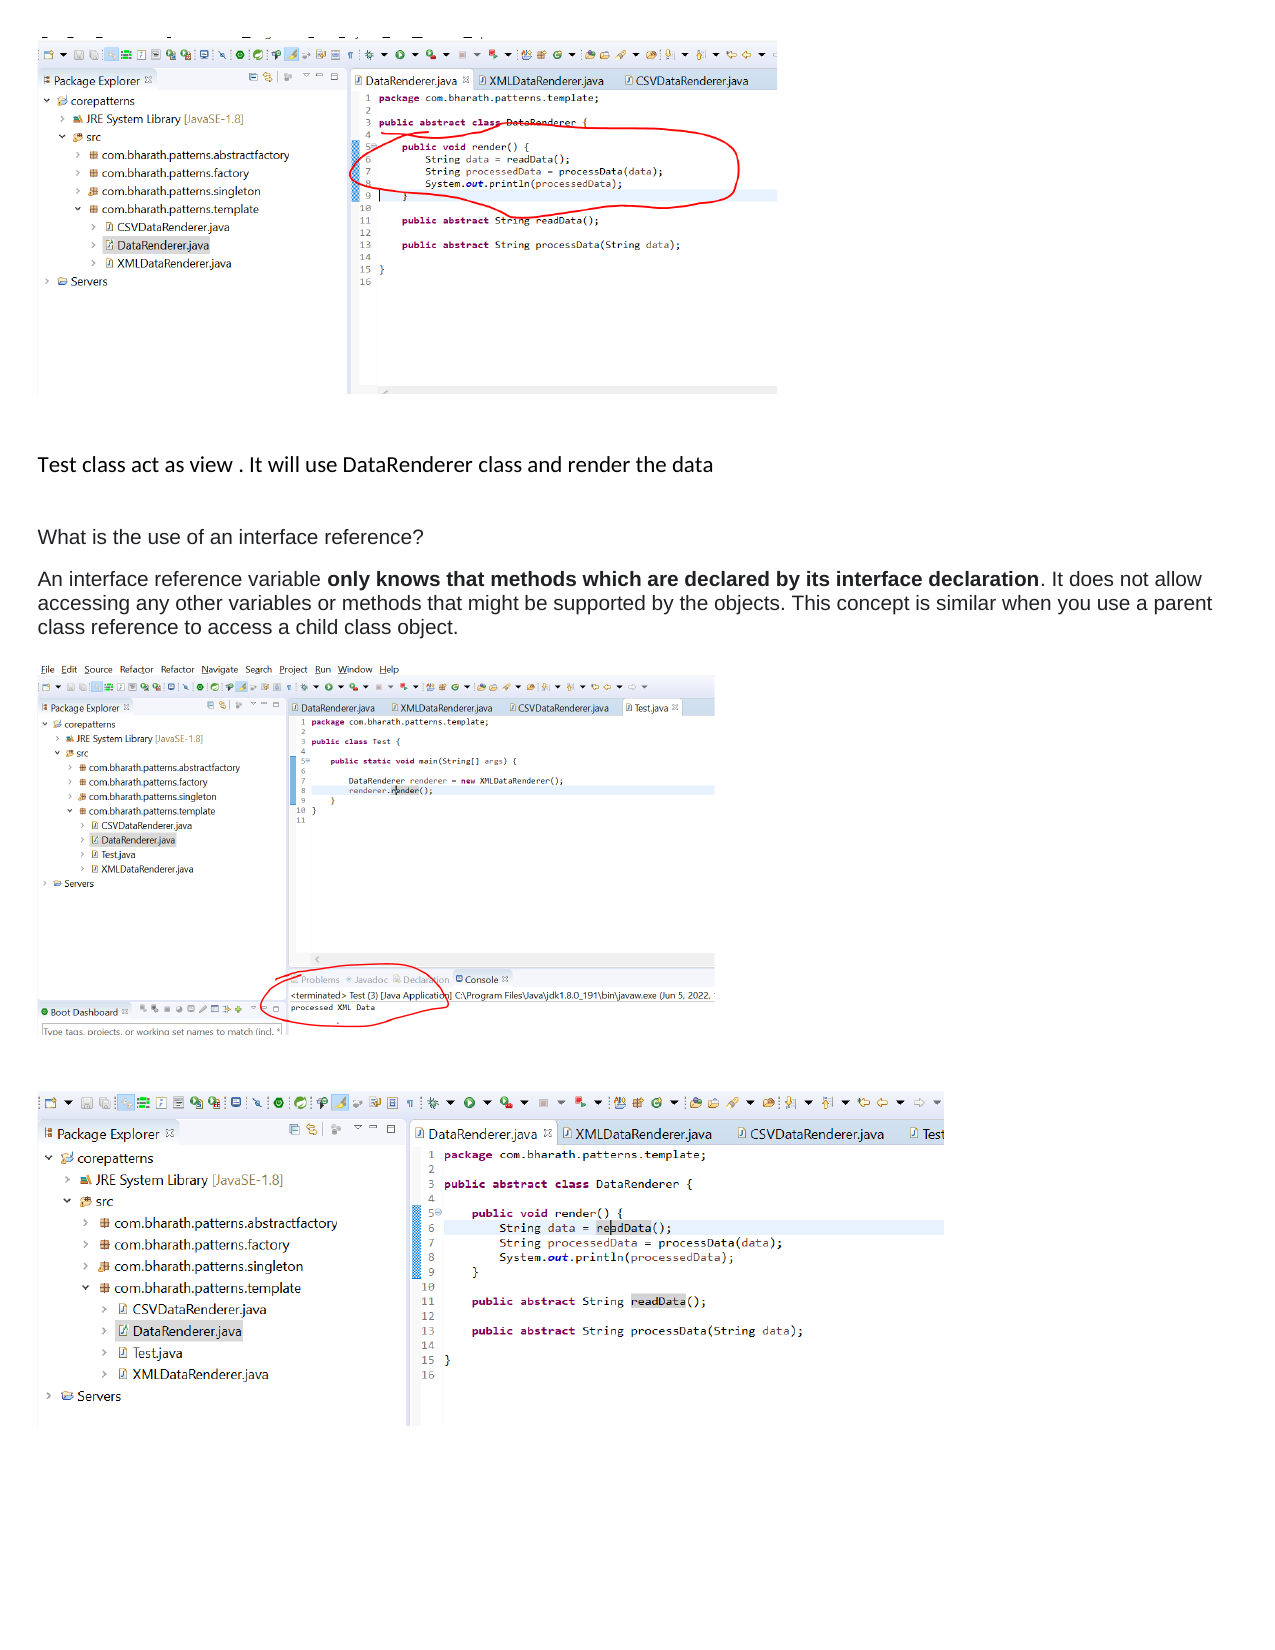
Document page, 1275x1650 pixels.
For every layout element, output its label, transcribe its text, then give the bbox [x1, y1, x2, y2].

picture [37, 37, 778, 394]
picture [37, 663, 715, 1035]
text An interface reference variable only knows that methods which are declared by its interface declaration. It does not allow accessing any other variables or methods that might be supported by the objects. This concept is similar when you use a parent class reference to access a child class object. [37, 567, 1228, 639]
text What is the use of an interface reference? [37, 524, 1228, 548]
picture [37, 1091, 944, 1426]
text Test class act as view . It will use DataRenderer class and render the data [37, 450, 1228, 478]
